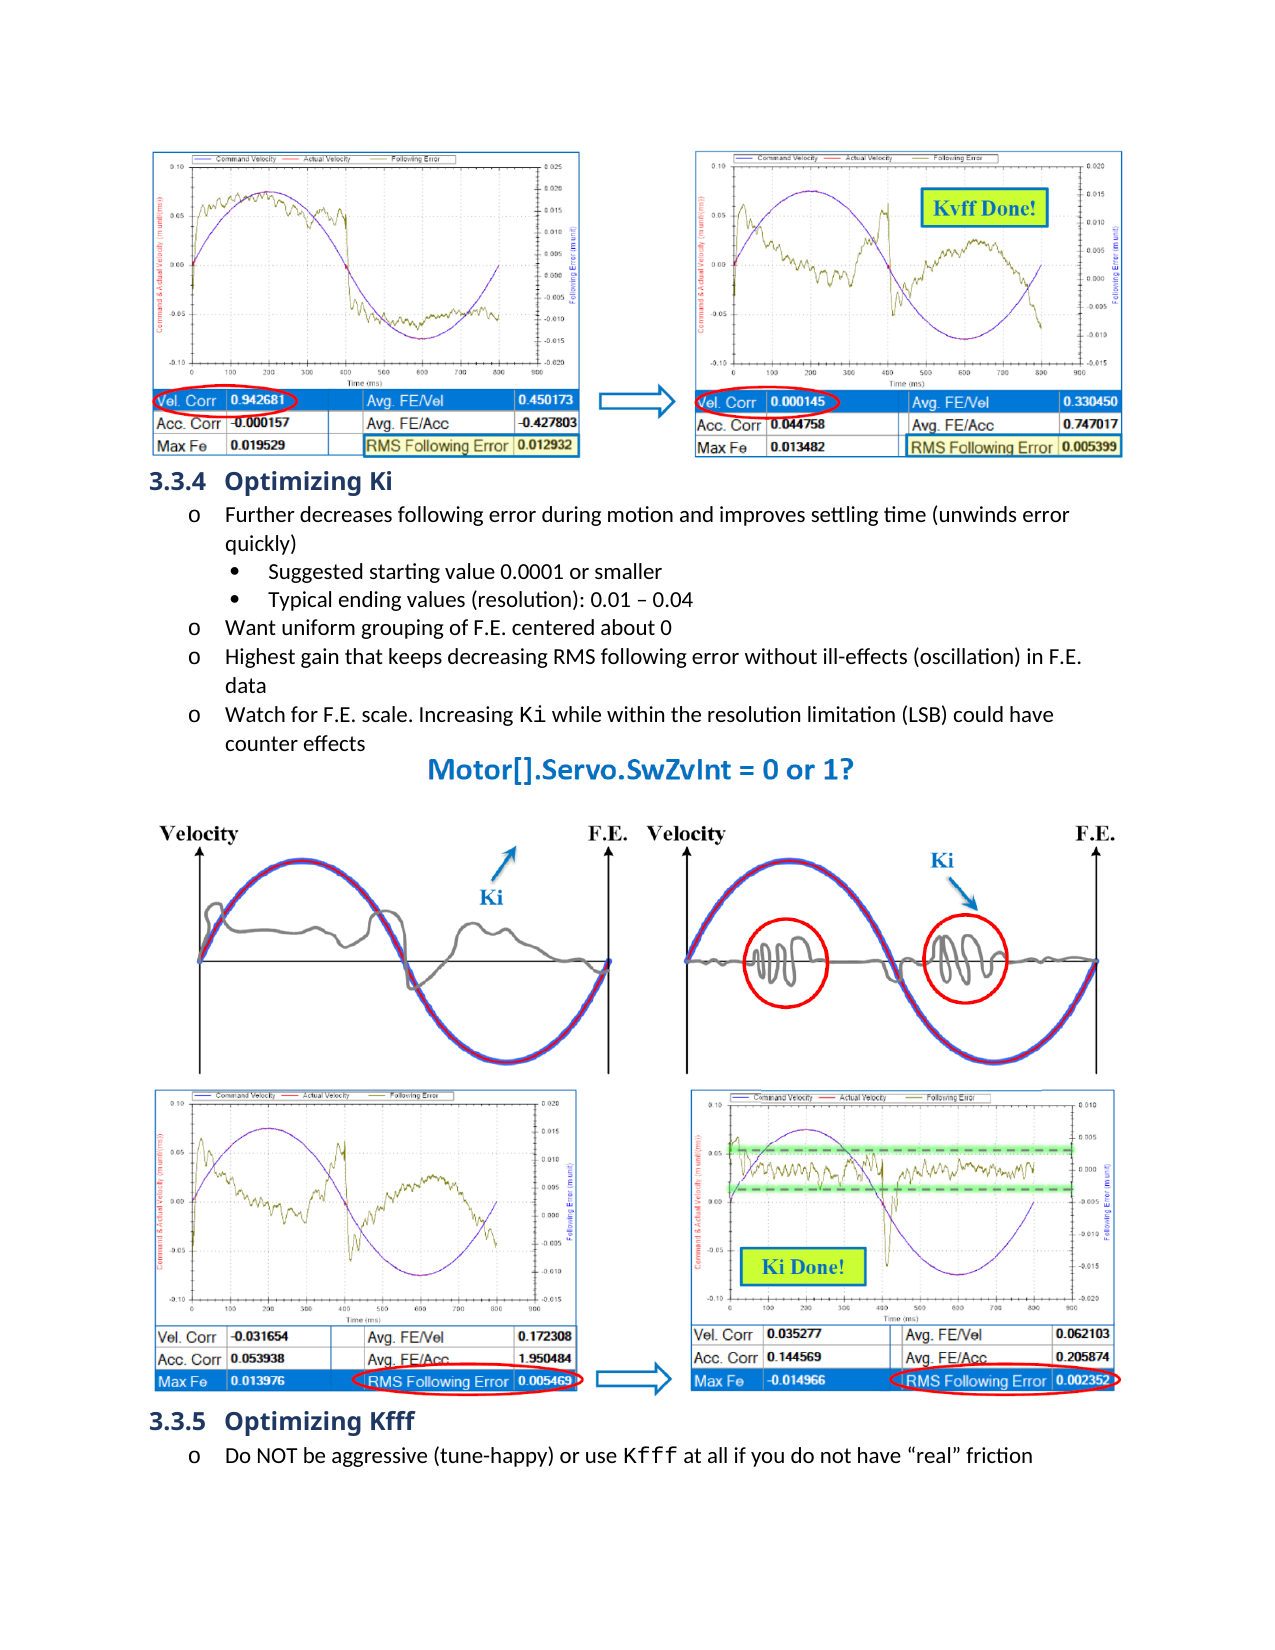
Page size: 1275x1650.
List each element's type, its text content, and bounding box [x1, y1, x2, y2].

list Typical ending values (resolution): 0.01 – 0.04 [231, 585, 1125, 613]
list Highest gain that keeps decreasing RMS following error without ill-effects (oscillation) in F.E. data [187, 642, 1125, 700]
picture [150, 150, 1125, 460]
subtitle Optimizing Kfff [149, 1404, 1125, 1438]
list Suggested starting value 0.0001 or smaller [231, 557, 1125, 585]
list Want uniform grouping of F.E. centered about 0 [187, 613, 1125, 642]
picture [150, 756, 1125, 1400]
subtitle Optimizing Ki [149, 463, 1125, 497]
list Further decreases following error during motion and improves settling time (unwinds error quickly) [187, 500, 1125, 557]
list Watch for F.E. scale. Increasing Ki while within the resolution limitation (LSB) could have counter effects [187, 700, 1125, 756]
list Do NOT be aggressive (tune-happy) or use Kfff at all if you do not have “real” friction [187, 1441, 1125, 1470]
